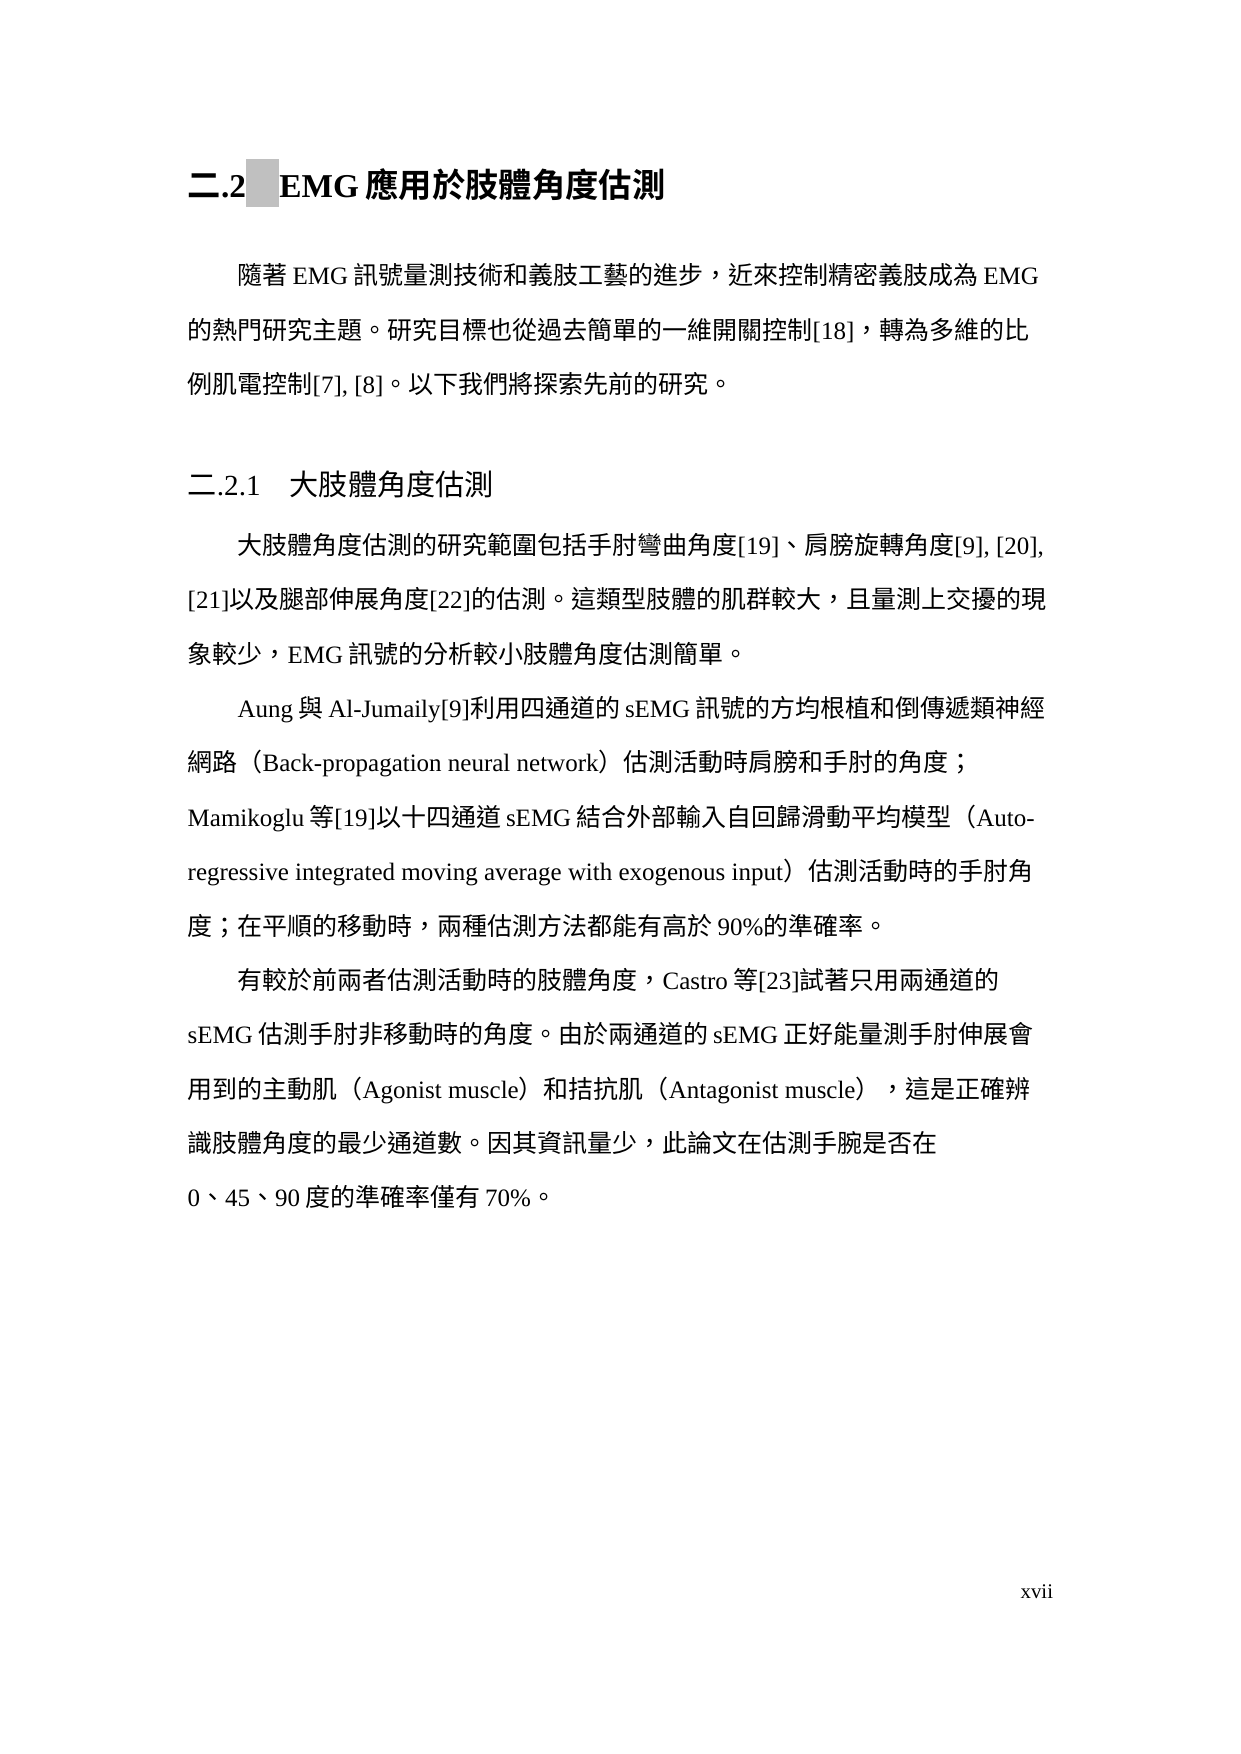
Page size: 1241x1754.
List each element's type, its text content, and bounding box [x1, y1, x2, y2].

text 有較於前兩者估測活動時的肢體角度，Castro等[23]試著只用兩通道的sEMG估測手肘非移動時的角度。由於兩通道的sEMG正好能量測手肘伸展會用到的主動肌（Agonist muscle）和拮抗肌（Antagonist muscle），這是正確辨識肢體角度的最少通道數。因其資訊量少，此論文在估測手腕是否在0、45、90度的準確率僅有70%。 [187, 960, 1053, 1214]
subtitle EMG應用於肢體角度估測 [187, 159, 246, 207]
text Aung與Al-Jumaily[9]利用四通道的sEMG訊號的方均根植和倒傳遞類神經網路（Back-propagation neural network）估測活動時肩膀和手肘的角度；Mamikoglu等[19]以十四通道sEMG結合外部輸入自回歸滑動平均模型（Auto-regressive integrated moving average with exogenous input）估測活動時的手肘角度；在平順的移動時，兩種估測方法都能有高於90%的準確率。 [187, 688, 1053, 942]
text 隨著EMG訊號量測技術和義肢工藝的進步，近來控制精密義肢成為EMG的熱門研究主題。研究目標也從過去簡單的一維開關控制[18]，轉為多維的比例肌電控制[7], [8]。以下我們將探索先前的研究。 [187, 256, 1053, 401]
subtitle 大肢體角度估測 [187, 462, 1053, 504]
text 大肢體角度估測的研究範圍包括手肘彎曲角度[19]、肩膀旋轉角度[9], [20], [21]以及腿部伸展角度[22]的估測。這類型肢體的肌群較大，且量測上交擾的現象較少，EMG訊號的分析較小肢體角度估測簡單。 [187, 525, 1053, 670]
subtitle EMG應用於肢體角度估測 [279, 159, 1053, 207]
